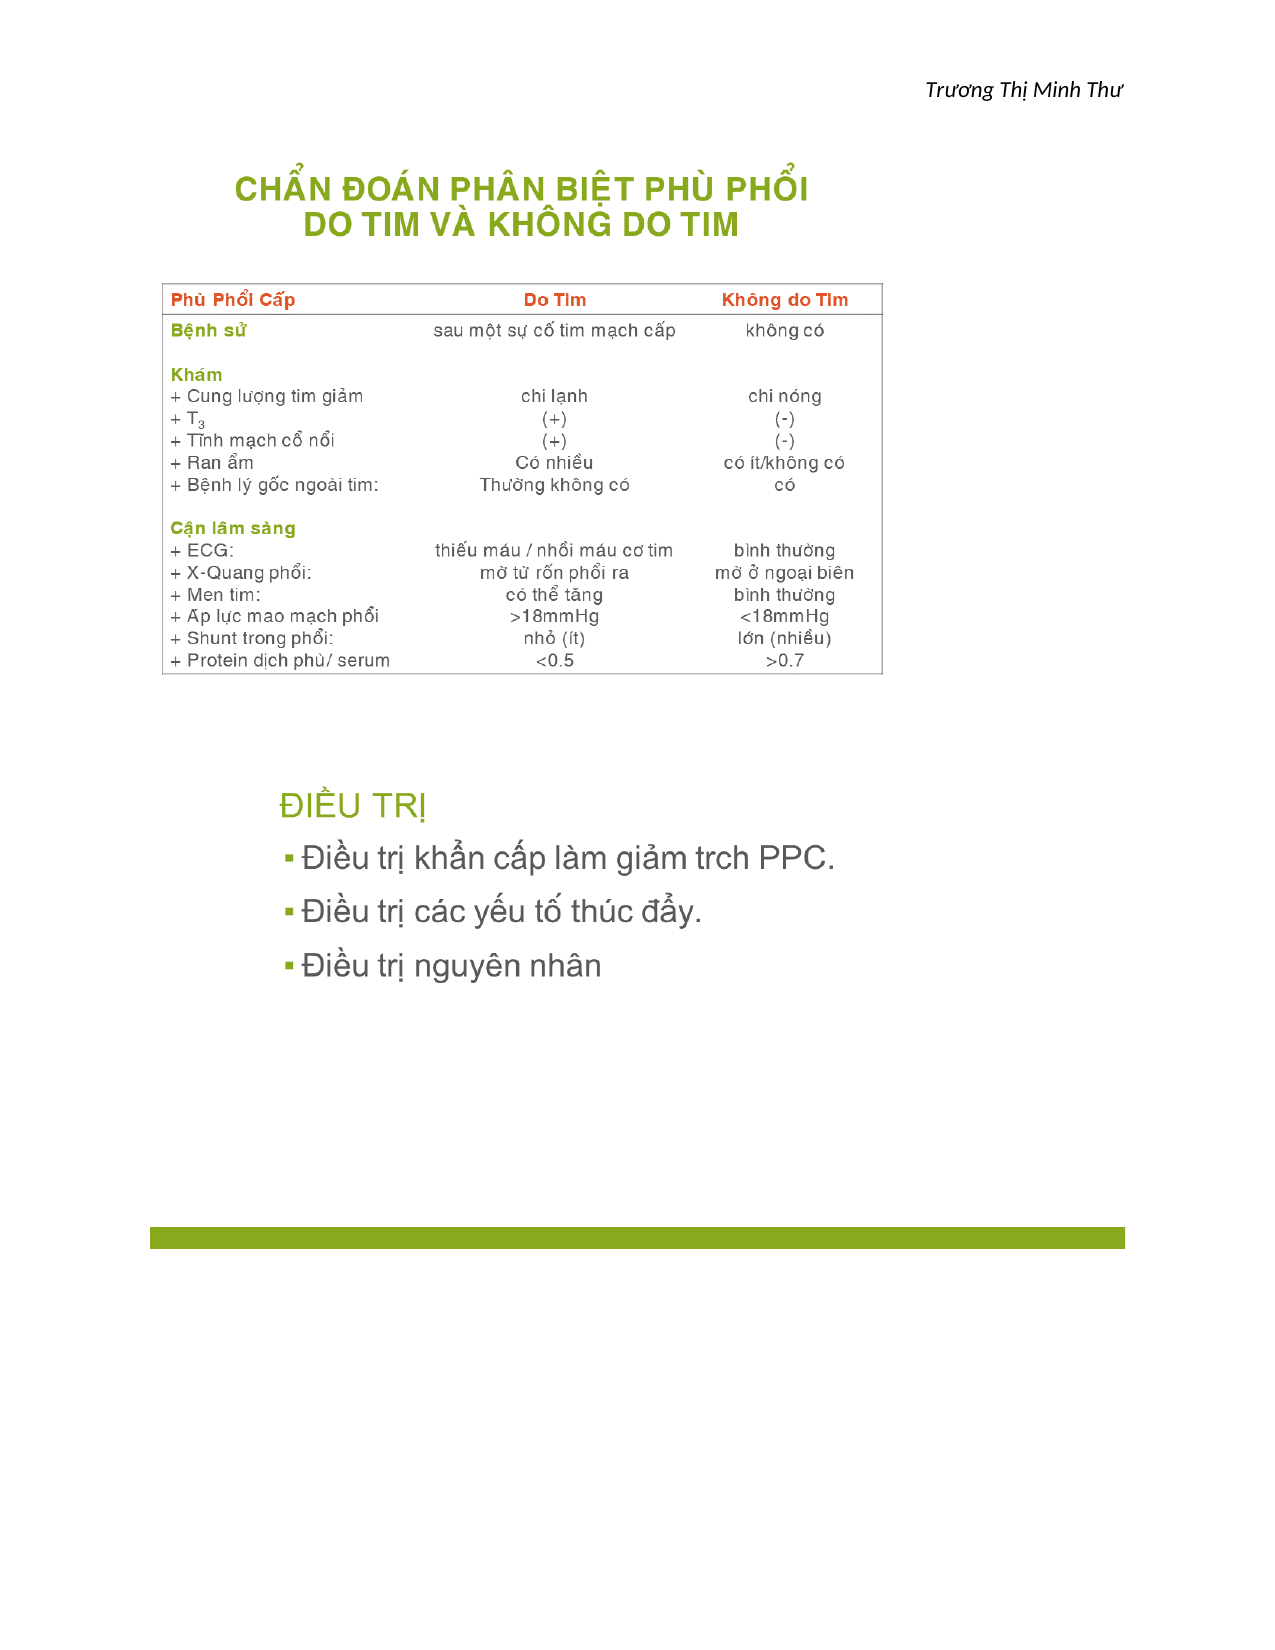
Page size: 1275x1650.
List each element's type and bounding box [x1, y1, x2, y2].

picture [150, 700, 1125, 1249]
picture [150, 150, 1125, 699]
